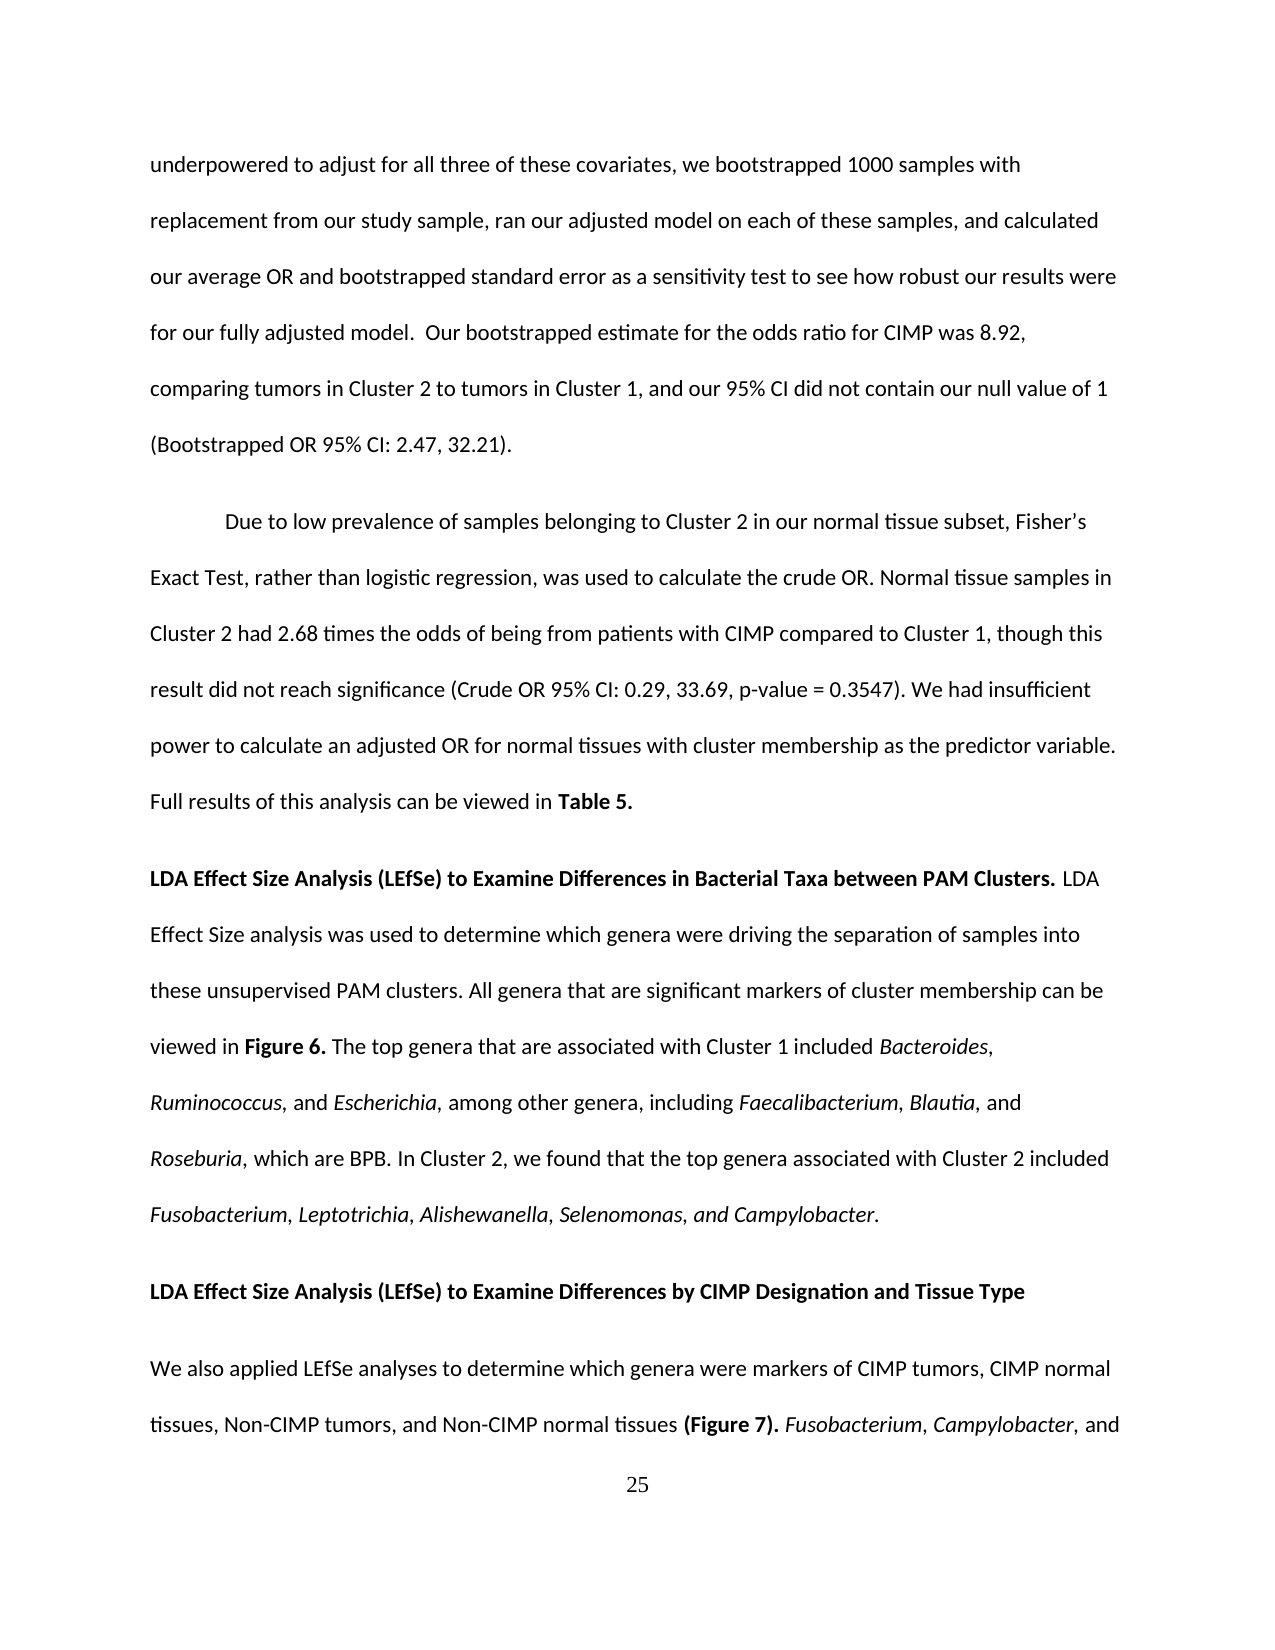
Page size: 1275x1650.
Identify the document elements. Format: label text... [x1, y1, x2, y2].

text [150, 150, 1125, 458]
text LDA Effect Size Analysis (LEfSe) to Examine Differences by CIMP Designation and Tissue Type [150, 1277, 1125, 1305]
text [150, 1354, 1125, 1438]
text Due to low prevalence of samples belonging to Cluster 2 in our normal tissue subset, Fisher’s Exact Test, rather than logistic regression, was used to calculate the crude OR. Normal tissue samples in Cluster 2 had 2.68 times the odds of being from patients with CIMP compared to Cluster 1, though this result did not reach significance (Crude OR 95% CI: 0.29, 33.69, p-value = 0.3547). We had insufficient power to calculate an adjusted OR for normal tissues with cluster membership as the predictor variable. Full results of this analysis can be viewed in Table 5. [150, 507, 1125, 815]
text LDA Effect Size Analysis (LEfSe) to Examine Differences in Bacterial Taxa between PAM Clusters. LDA Effect Size analysis was used to determine which genera were driving the separation of samples into these unsupervised PAM clusters. All genera that are significant markers of cluster membership can be viewed in Figure 6. The top genera that are associated with Cluster 1 included Bacteroides, Ruminococcus, and Escherichia, among other genera, including Faecalibacterium, Blautia, and Roseburia, which are BPB. In Cluster 2, we found that the top genera associated with Cluster 2 included Fusobacterium, Leptotrichia, Alishewanella, Selenomonas, and Campylobacter. [150, 864, 1125, 1228]
